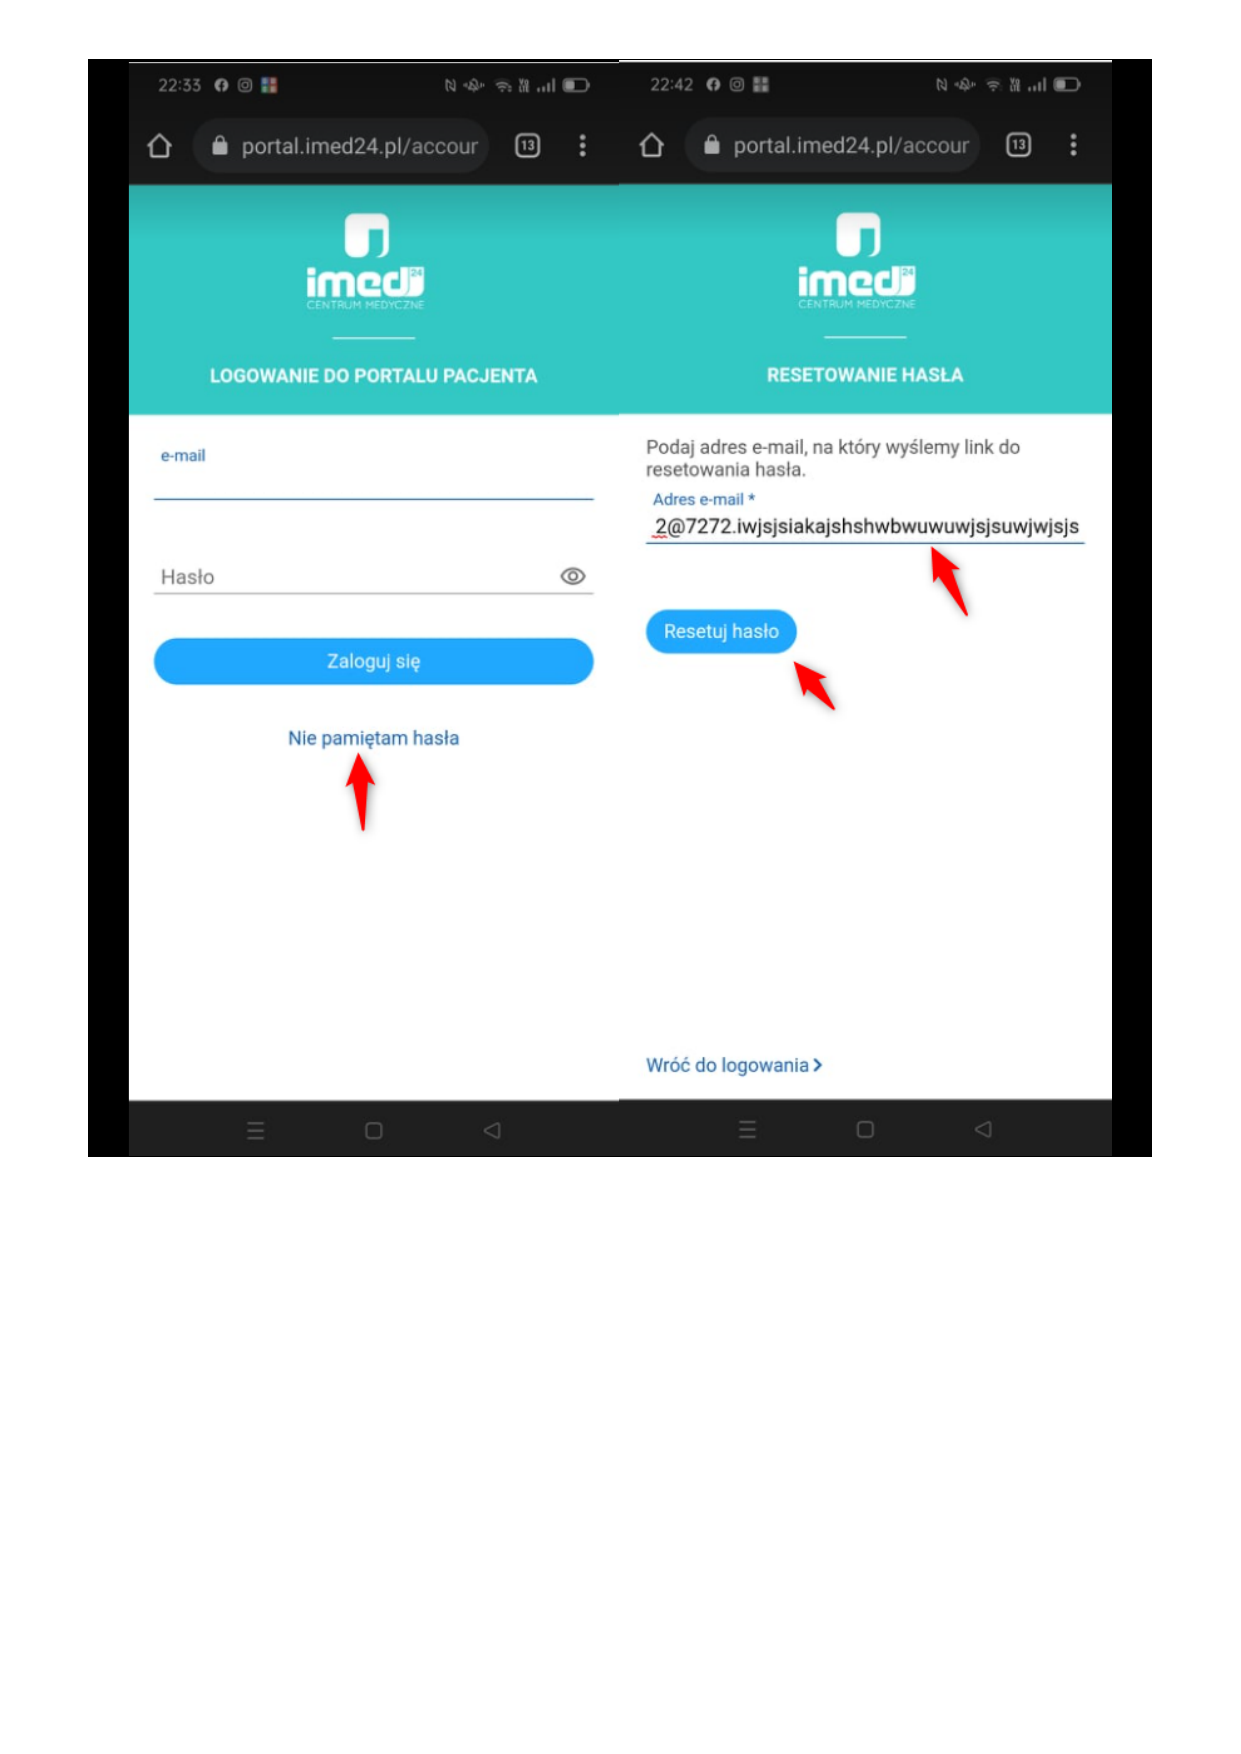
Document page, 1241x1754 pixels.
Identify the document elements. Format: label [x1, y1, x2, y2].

table_cell [1112, 60, 1151, 1156]
picture [128, 60, 1112, 1156]
table_cell [89, 60, 619, 1156]
